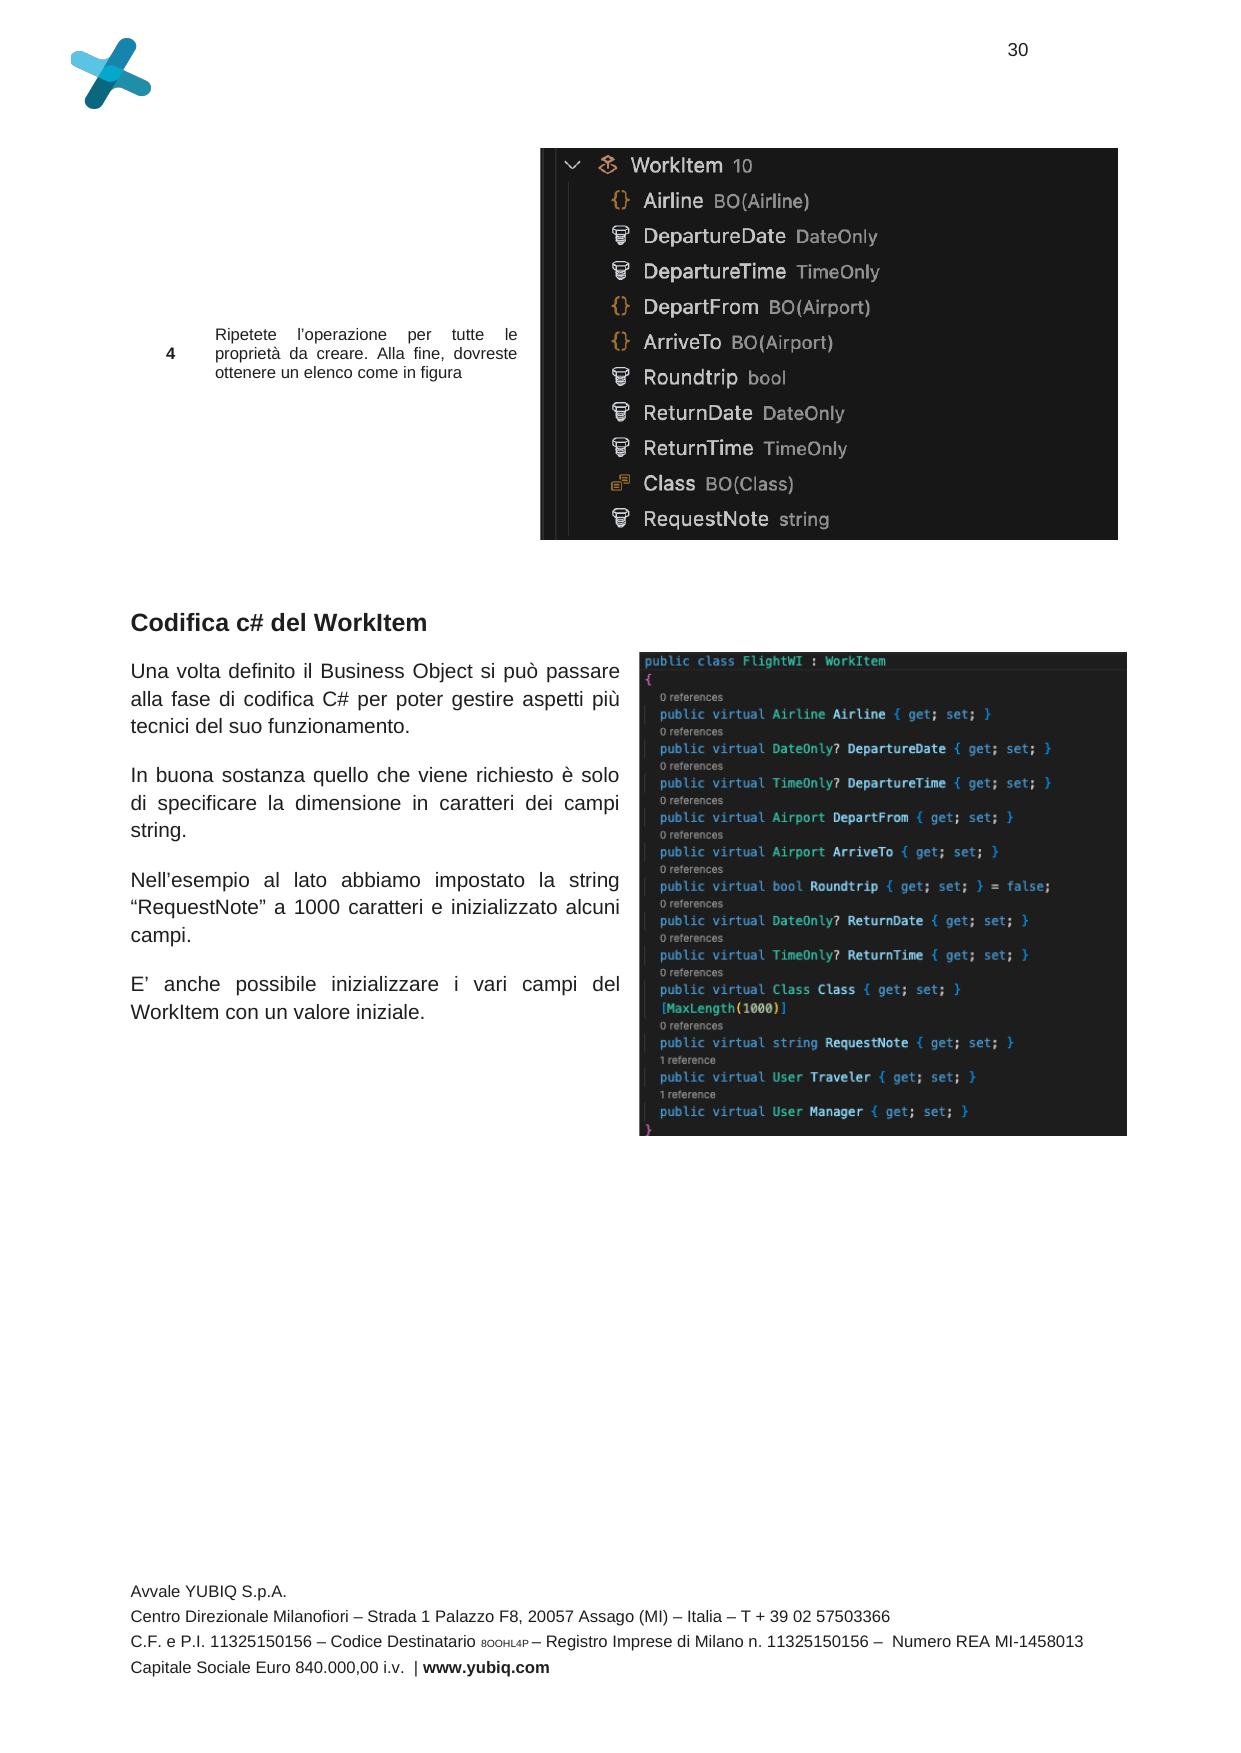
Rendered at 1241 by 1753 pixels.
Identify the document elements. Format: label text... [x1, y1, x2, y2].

text Una volta definito il Business Object si può passare alla fase di codifica C# per poter gestire aspetti più tecnici del suo funzionamento. [130, 659, 639, 738]
picture [639, 652, 1127, 1136]
text In buona sostanza quello che viene richiesto è solo di specificare la dimensione in caratteri dei campi string. [130, 763, 639, 842]
text E’ anche possibile inizializzare i vari campi del WorkItem con un valore iniziale. [130, 972, 639, 1023]
table_cell 4 [137, 148, 203, 559]
picture [70, 38, 151, 109]
subtitle Codifica c# del WorkItem [130, 608, 1105, 637]
picture [540, 148, 1118, 540]
table_cell Ripetete l’operazione per tutte le proprietà da creare. Alla fine, dovreste ottenere un elenco come in figura [204, 148, 529, 559]
table_cell [529, 148, 1129, 559]
text Nell’esempio al lato abbiamo impostato la string “RequestNote” a 1000 caratteri e inizializzato alcuni campi. [130, 868, 639, 947]
